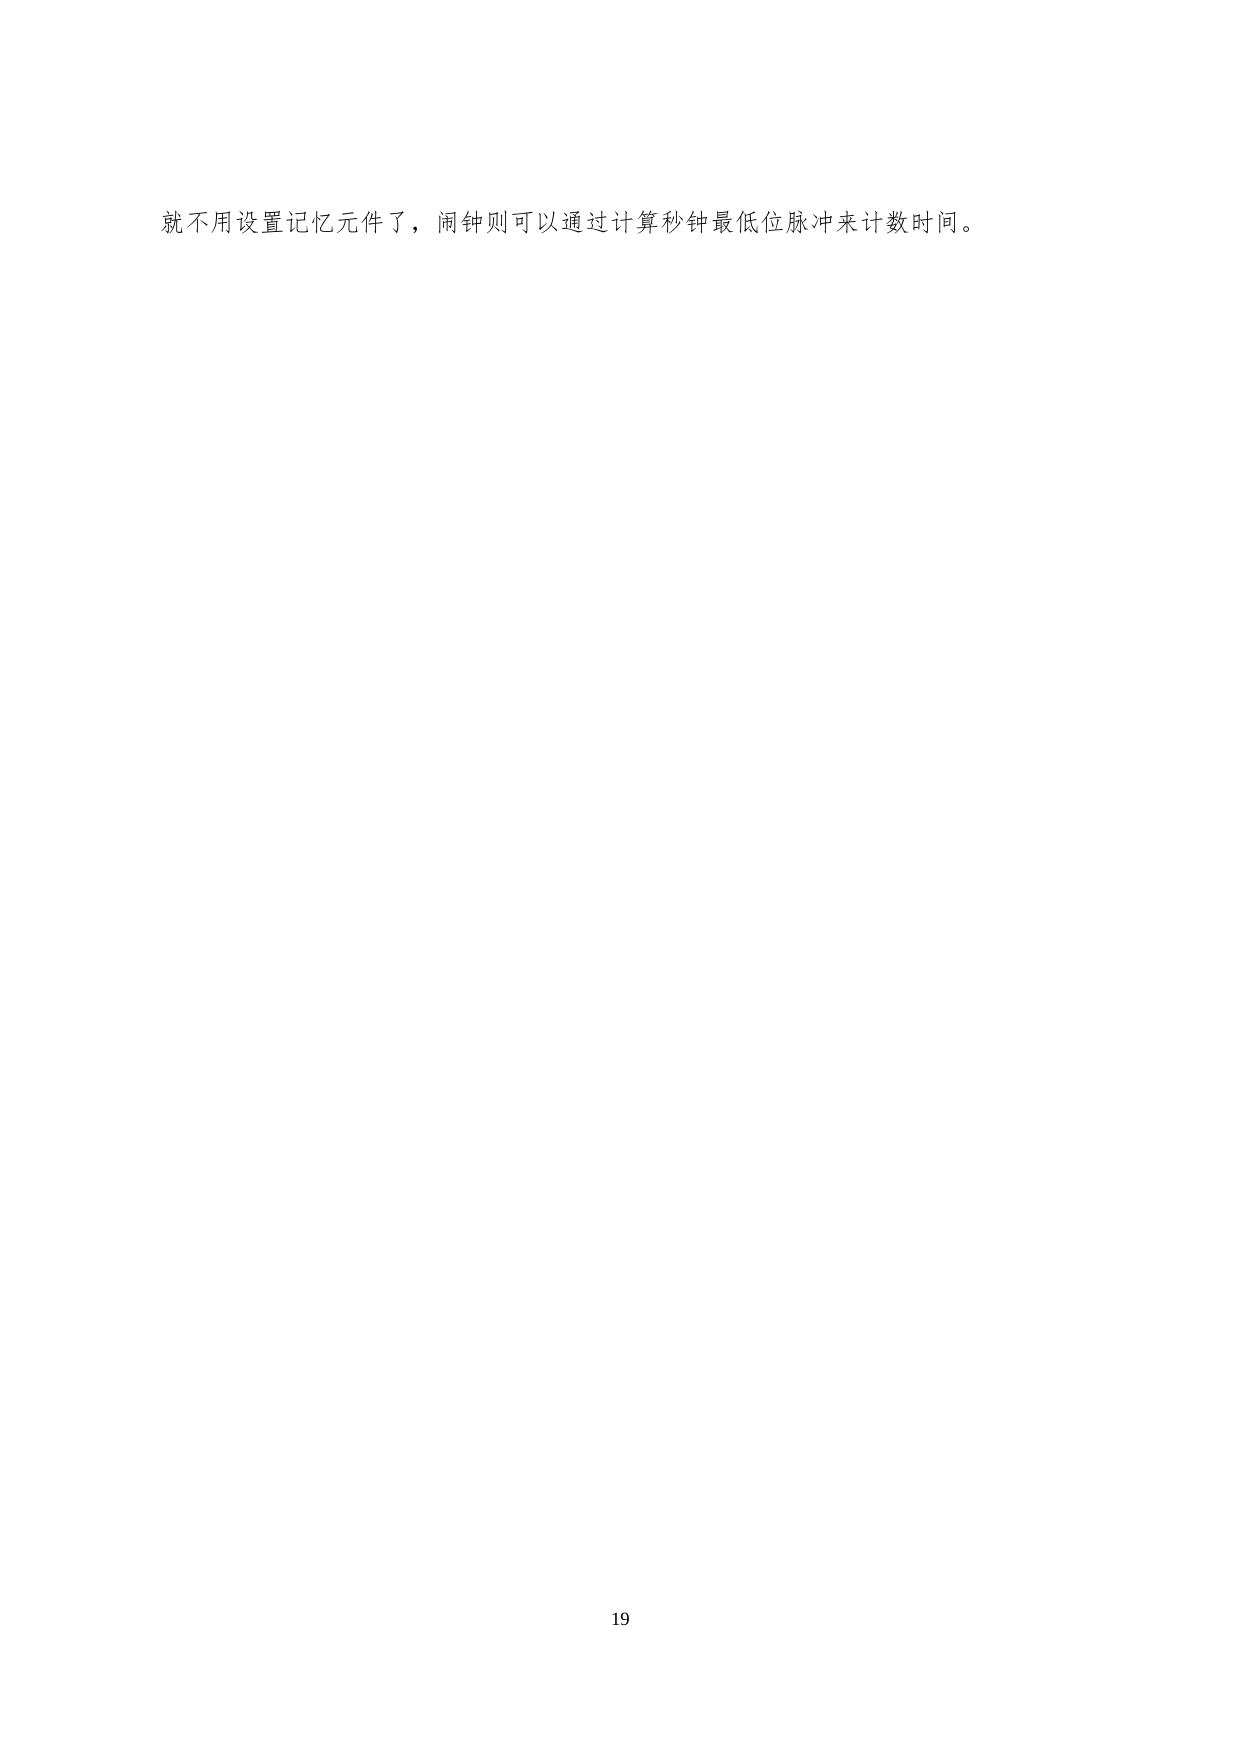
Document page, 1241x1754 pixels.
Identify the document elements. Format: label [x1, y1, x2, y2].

text [159, 197, 1081, 245]
